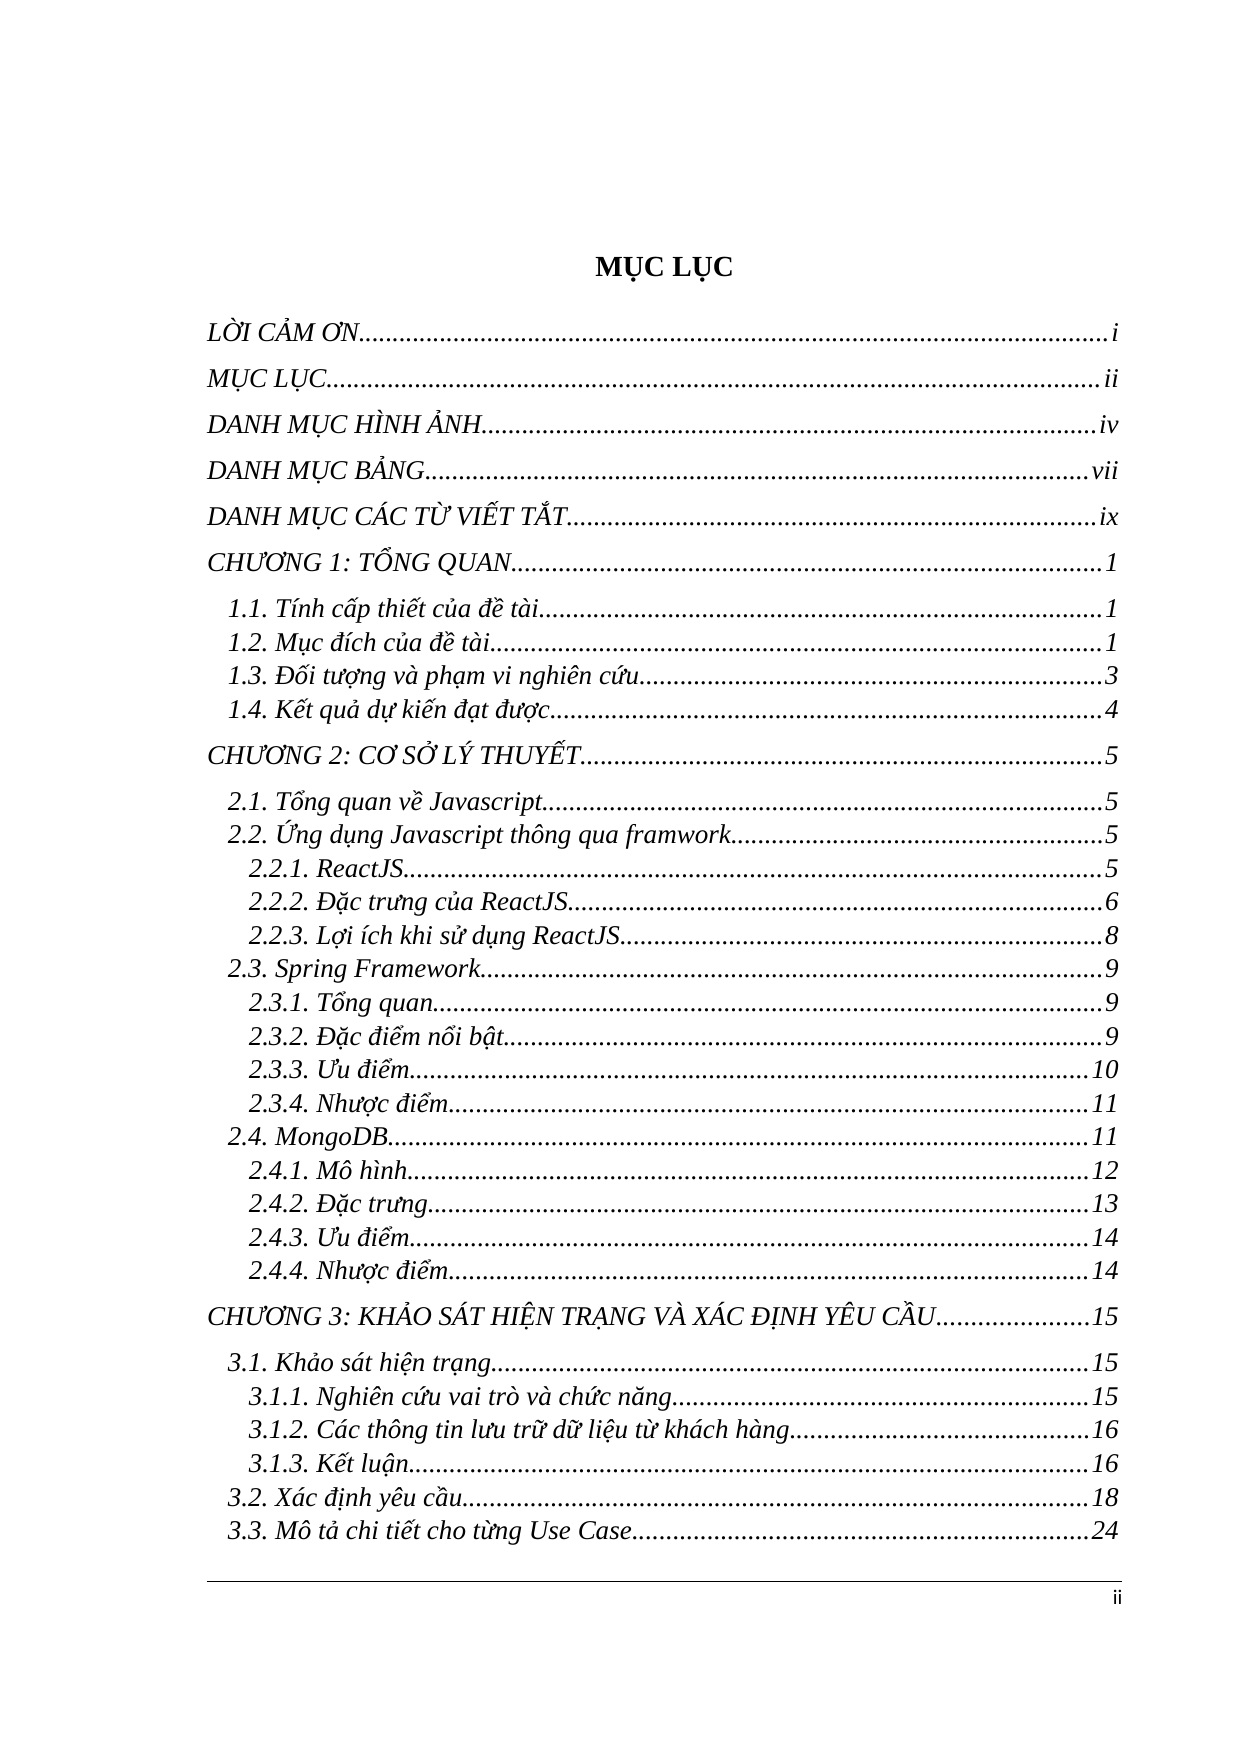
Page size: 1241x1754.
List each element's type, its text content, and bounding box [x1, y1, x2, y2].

subtitle MỤC LỤC [207, 249, 1122, 282]
